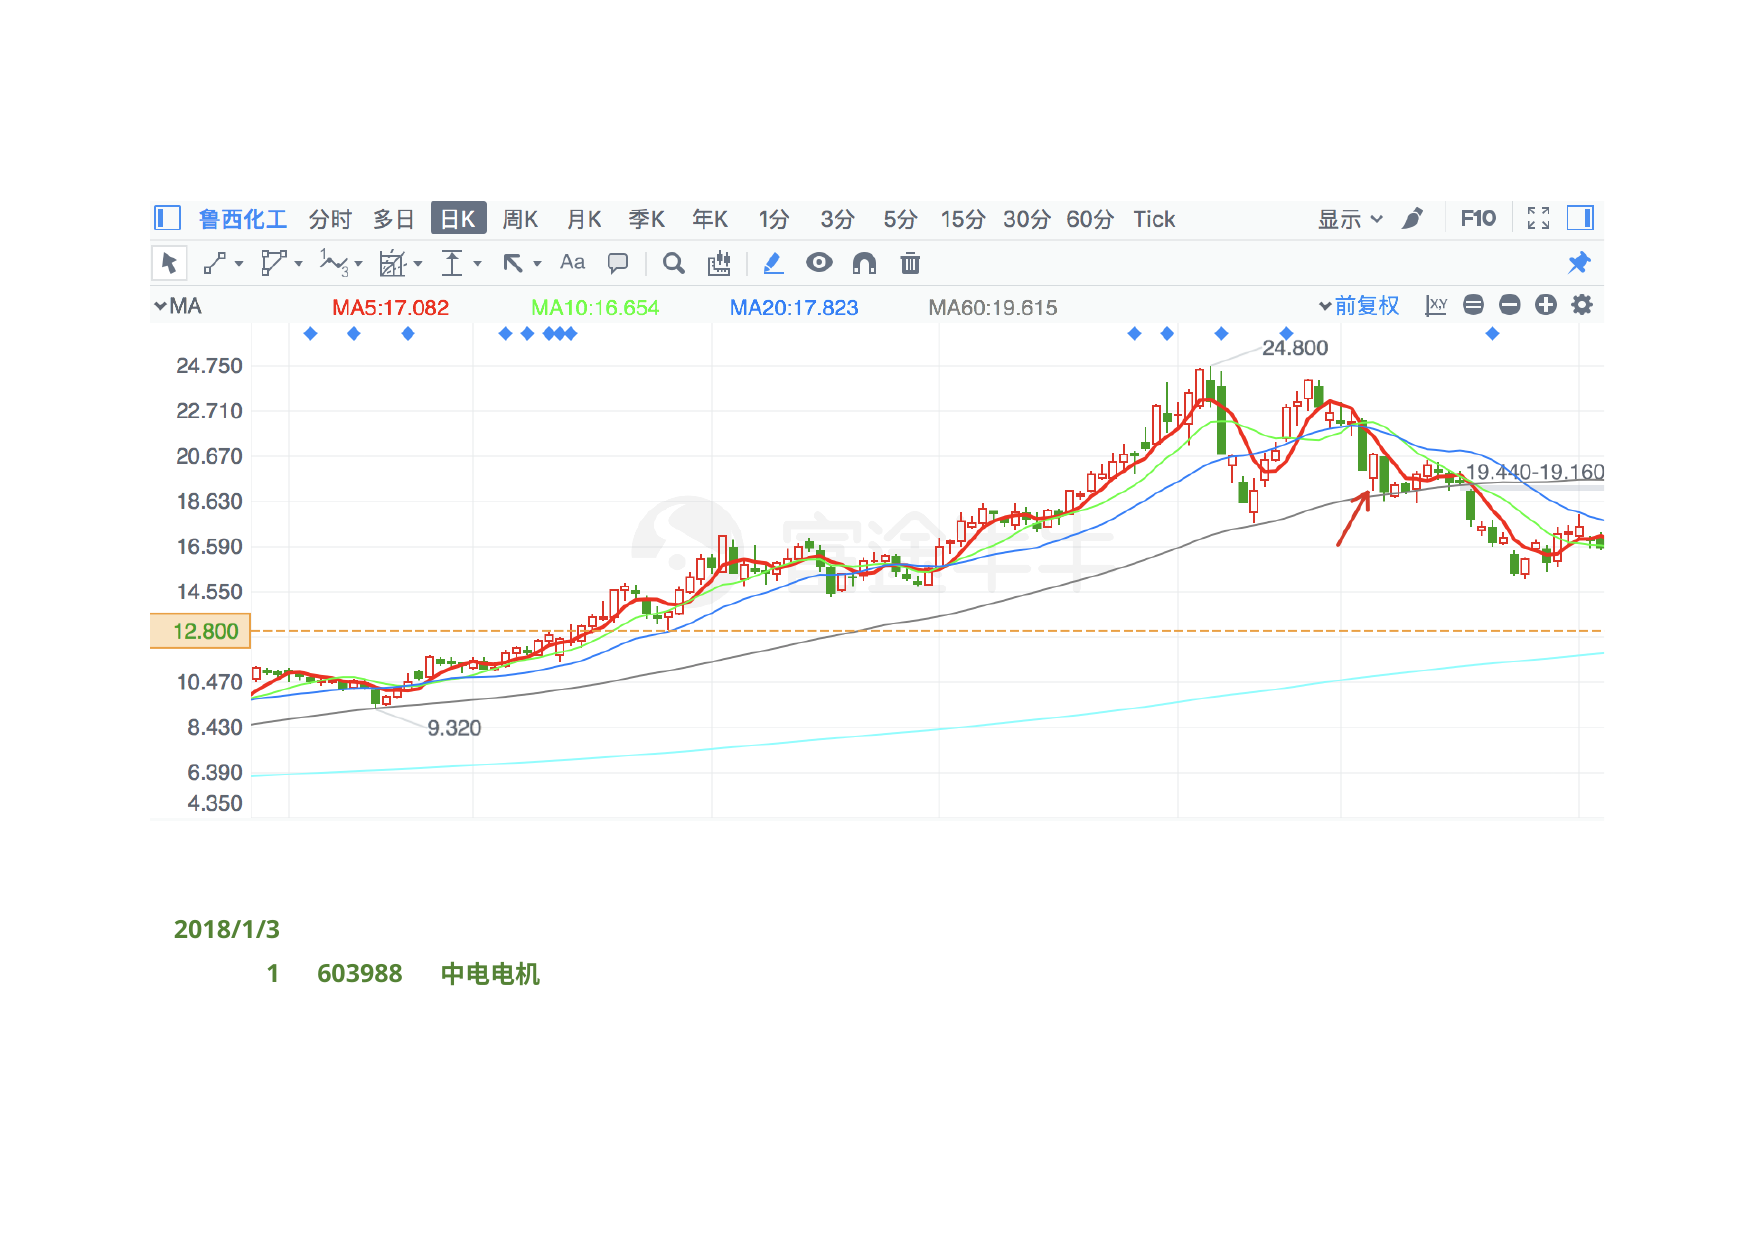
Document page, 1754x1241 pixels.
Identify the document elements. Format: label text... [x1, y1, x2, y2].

table_header 中电电机 [429, 906, 564, 994]
table_header 2018/1/31 [150, 906, 291, 994]
picture [150, 201, 1605, 821]
table_header 603988 [291, 906, 429, 994]
